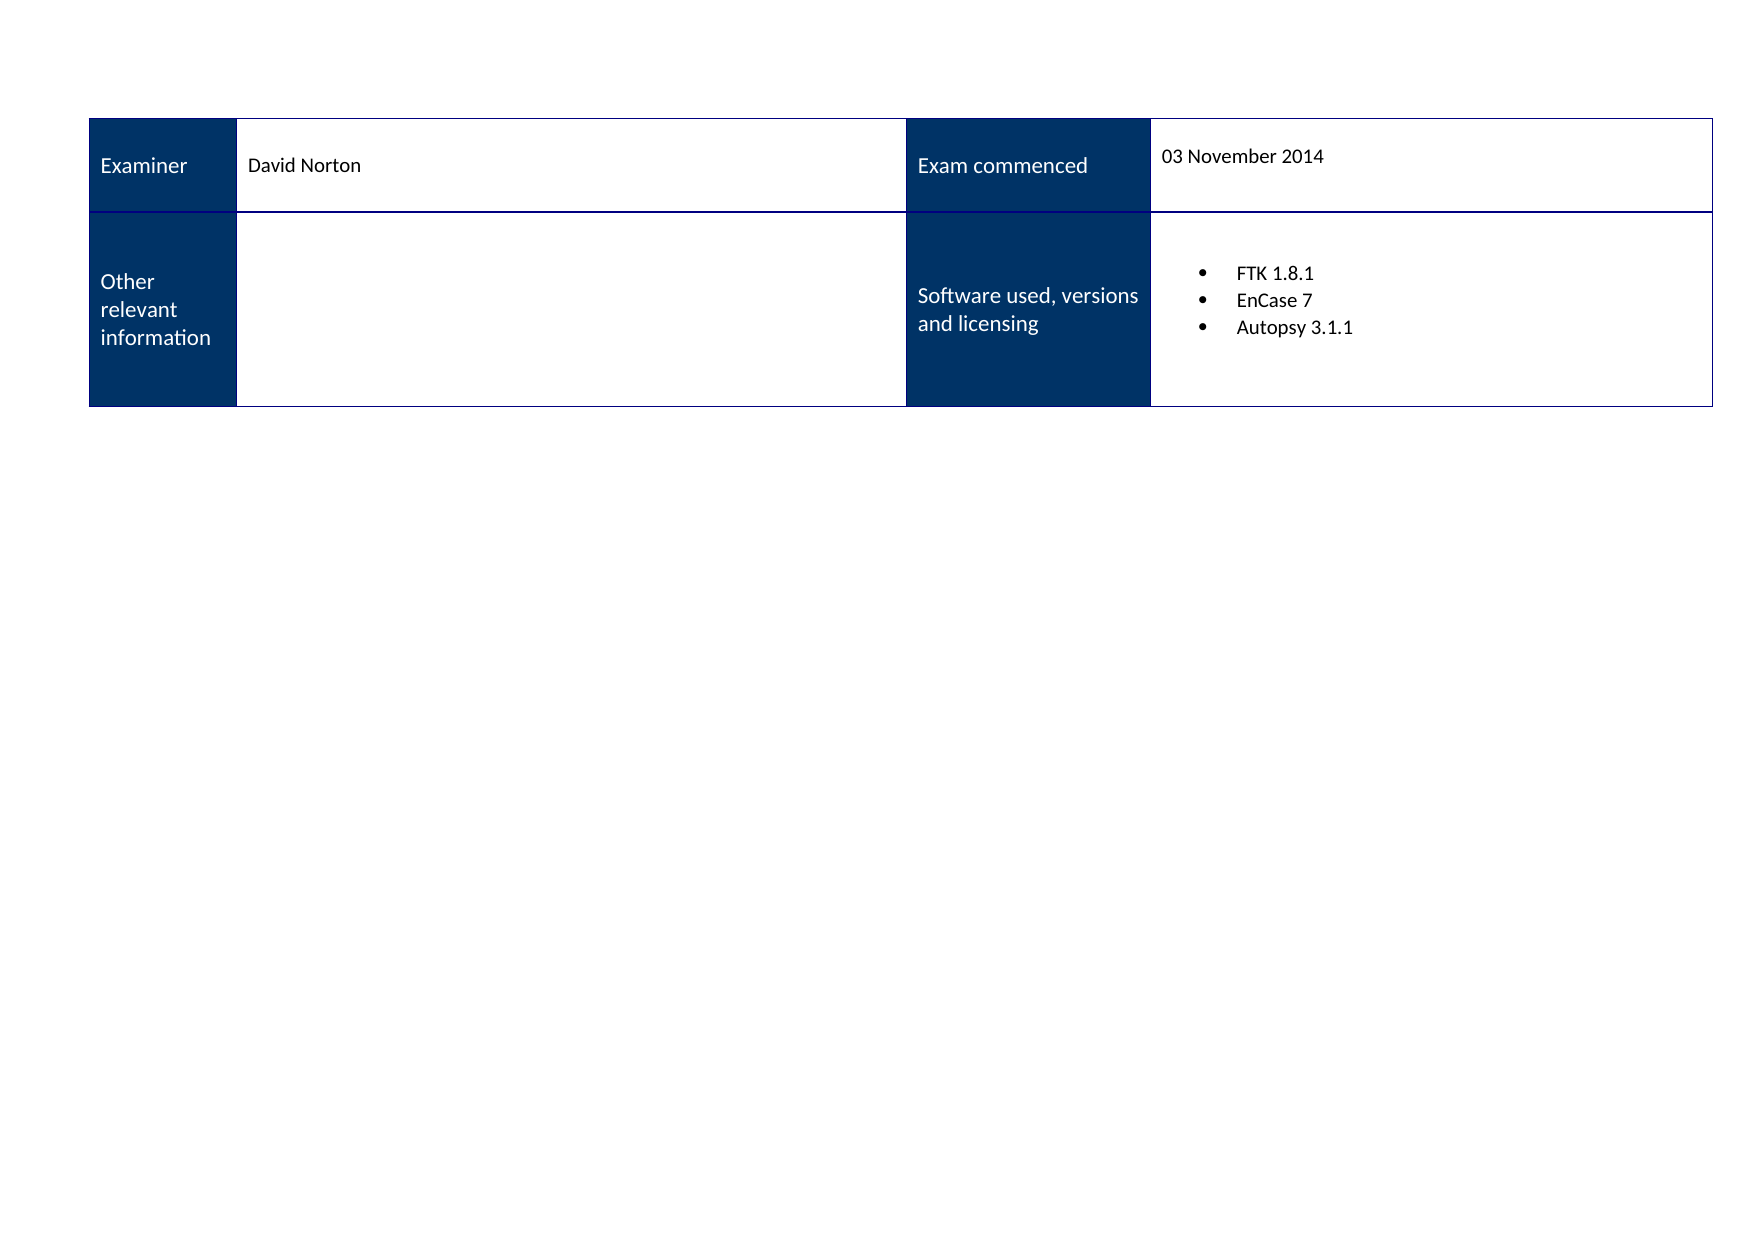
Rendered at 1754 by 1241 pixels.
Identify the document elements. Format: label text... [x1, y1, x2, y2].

table_cell Other relevant information [90, 213, 236, 406]
table_cell 03 November 2014 [1151, 119, 1712, 211]
table_cell David Norton [237, 119, 906, 211]
table_cell [237, 213, 906, 406]
table_cell Exam commenced [907, 119, 1150, 211]
table_cell Examiner [90, 119, 236, 211]
table_cell Software used, versions and licensing [907, 213, 1150, 406]
table_cell FTK 1.8.1 EnCase 7 Autopsy 3.1.1 [1151, 213, 1712, 406]
